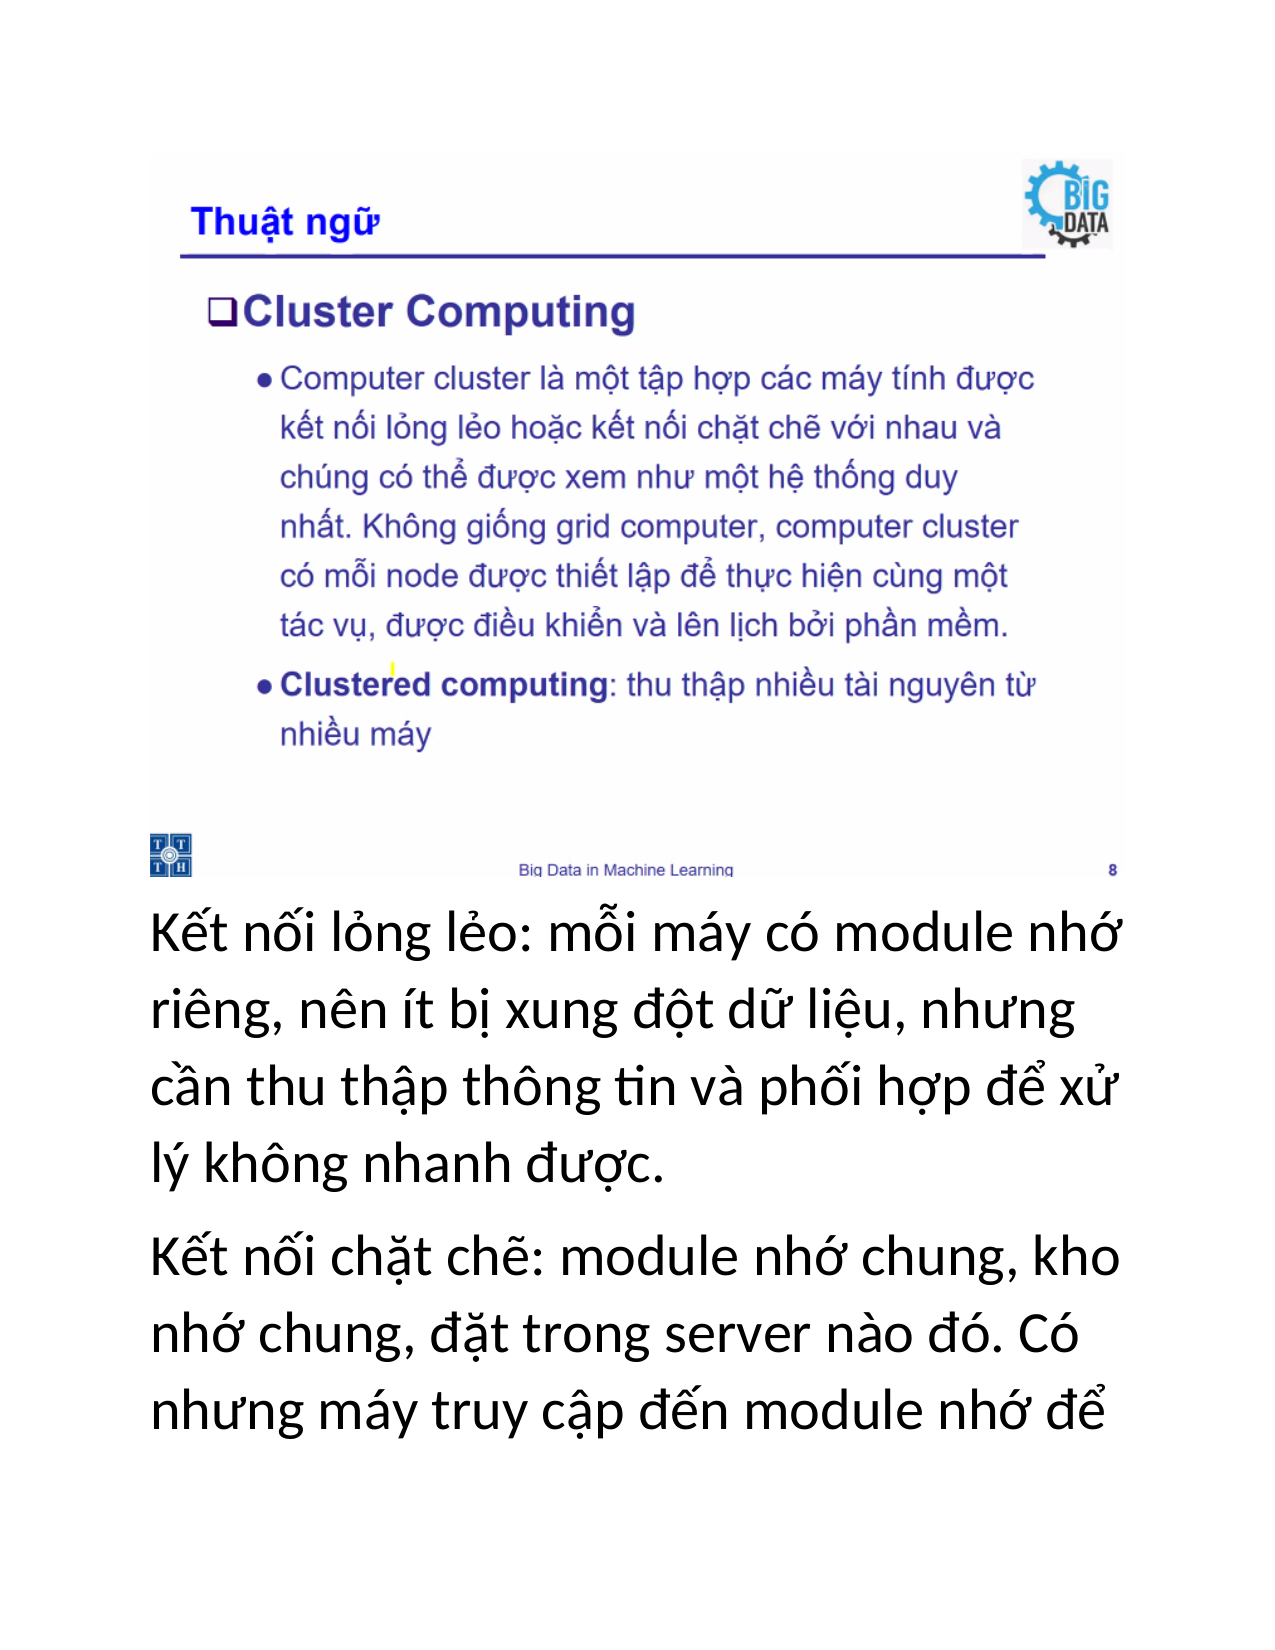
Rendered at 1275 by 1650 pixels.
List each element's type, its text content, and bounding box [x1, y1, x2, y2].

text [150, 1219, 1125, 1444]
picture [150, 150, 1125, 877]
text Kết nối lỏng lẻo: mỗi máy có module nhớ riêng, nên ít bị xung đột dữ liệu, nhưng cần thu thập thông tin và phối hợp để xử lý không nhanh được. [150, 895, 1125, 1197]
